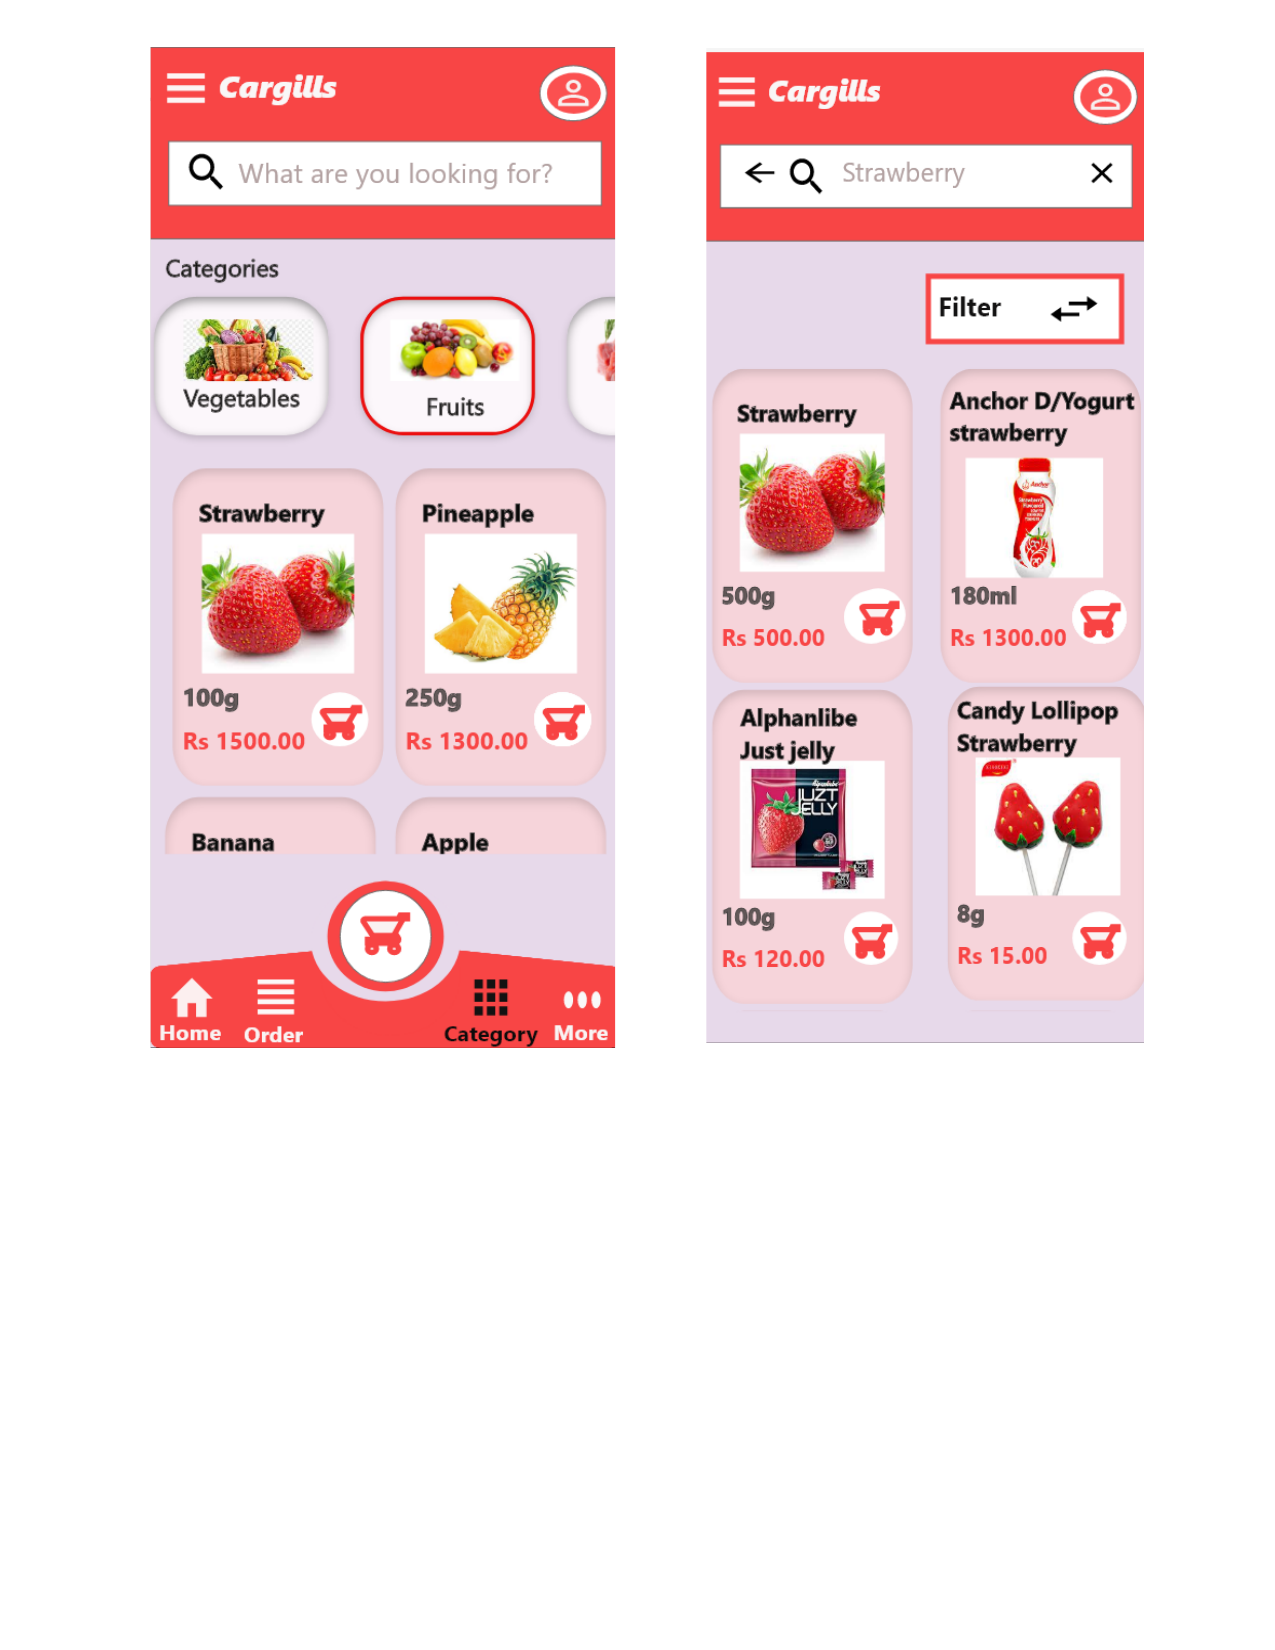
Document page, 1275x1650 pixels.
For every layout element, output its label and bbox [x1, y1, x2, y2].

picture [706, 48, 1144, 1043]
picture [150, 47, 615, 1048]
